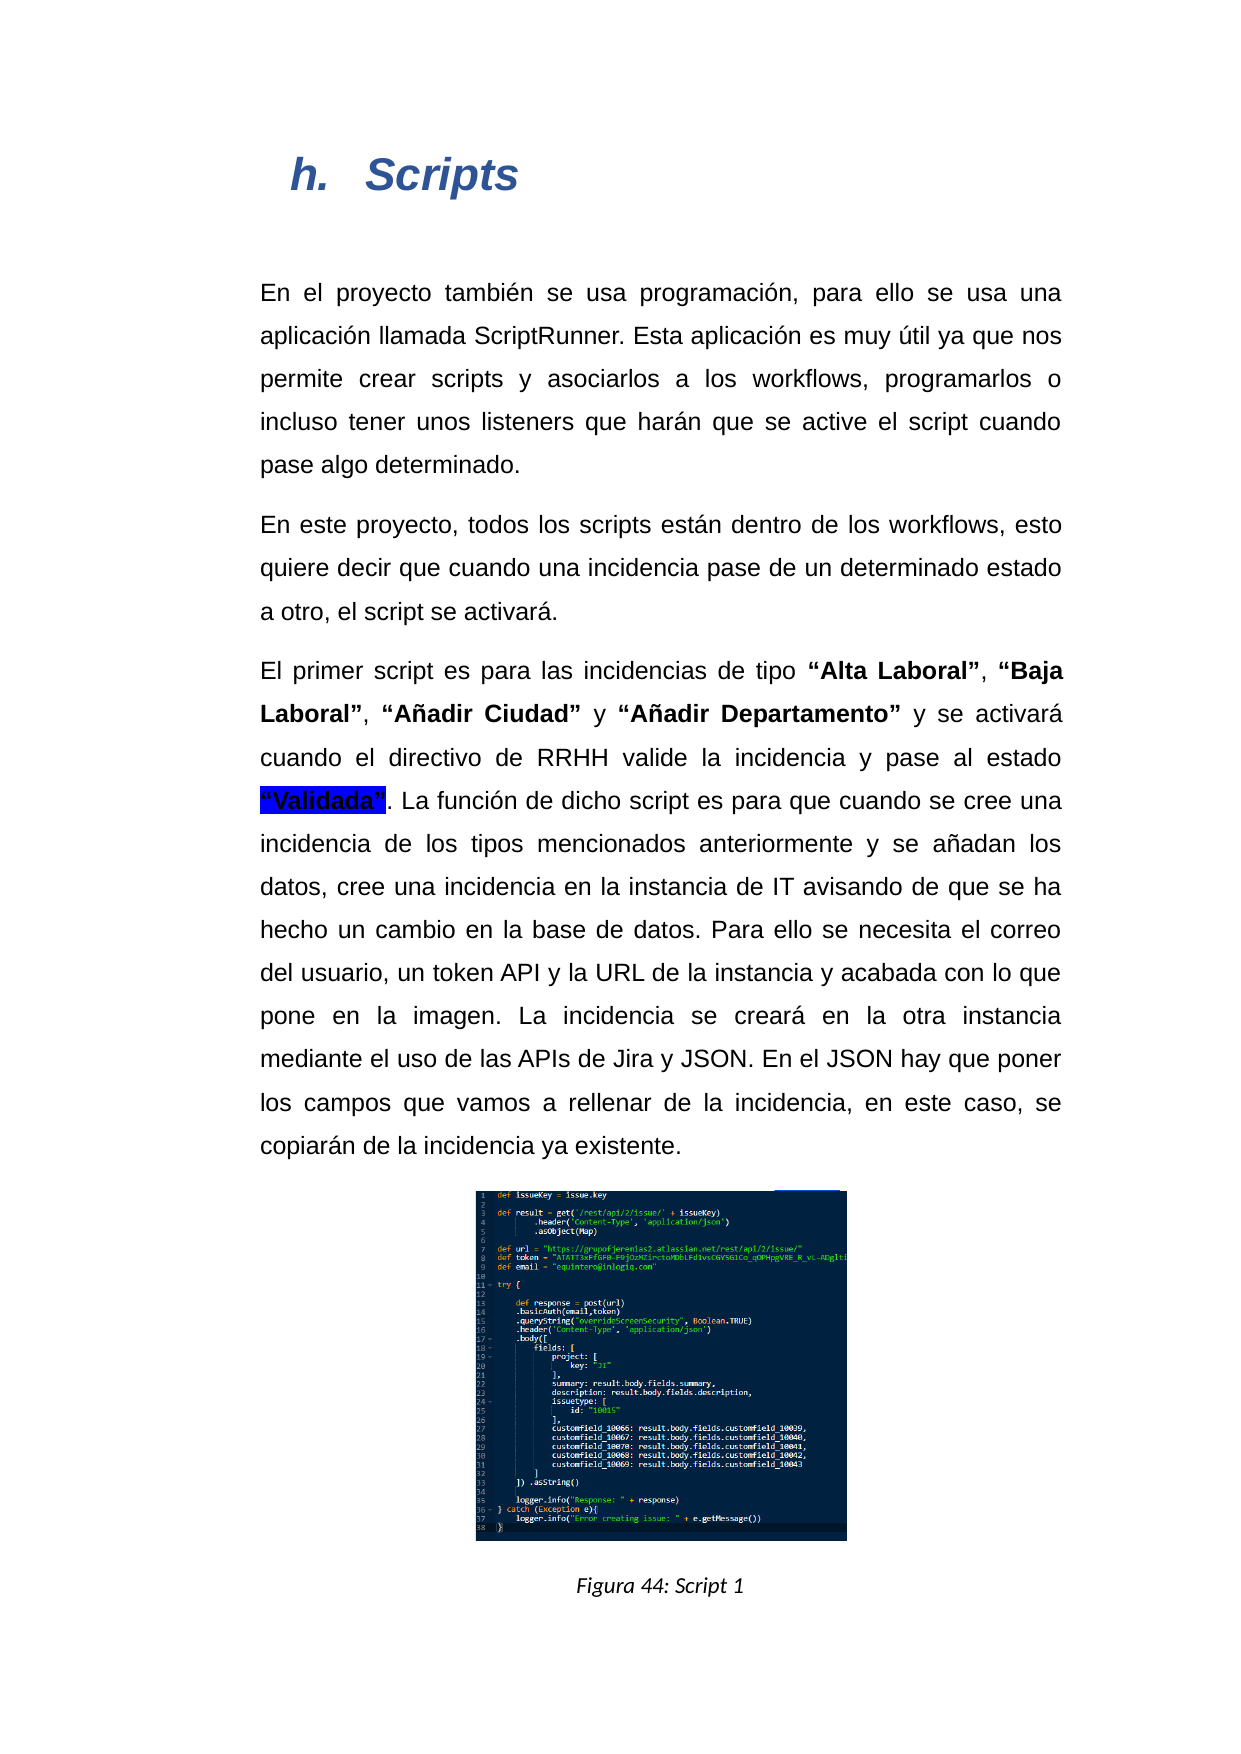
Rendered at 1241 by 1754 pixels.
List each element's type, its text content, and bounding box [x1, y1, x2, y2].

text En este proyecto, todos los scripts están dentro de los workflows, esto quiere decir que cuando una incidencia pase de un determinado estado a otro, el script se activará. [260, 510, 1063, 625]
text En el proyecto también se usa programación, para ello se usa una aplicación llamada ScriptRunner. Esta aplicación es muy útil ya que nos permite crear scripts y asociarlos a los workflows, programarlos o incluso tener unos listeners que harán que se active el script cuando pase algo determinado. [260, 278, 1063, 479]
list Scripts [290, 148, 1063, 200]
picture [475, 1190, 847, 1541]
text Figura 44: Script 1 [260, 1571, 1063, 1599]
text El primer script es para las incidencias de tipo “Alta Laboral”, “Baja Laboral”, “Añadir Ciudad” y “Añadir Departamento” y se activará cuando el directivo de RRHH valide la incidencia y pase al estado “Validada”. La función de dicho script es para que cuando se cree una incidencia de los tipos mencionados anteriormente y se añadan los datos, cree una incidencia en la instancia de IT avisando de que se ha hecho un cambio en la base de datos. Para ello se necesita el correo del usuario, un token API y la URL de la instancia y acabada con lo que pone en la imagen. La incidencia se creará en la otra instancia mediante el uso de las APIs de Jira y JSON. En el JSON hay que poner los campos que vamos a rellenar de la incidencia, en este caso, se copiarán de la incidencia ya existente. [260, 656, 1063, 1159]
